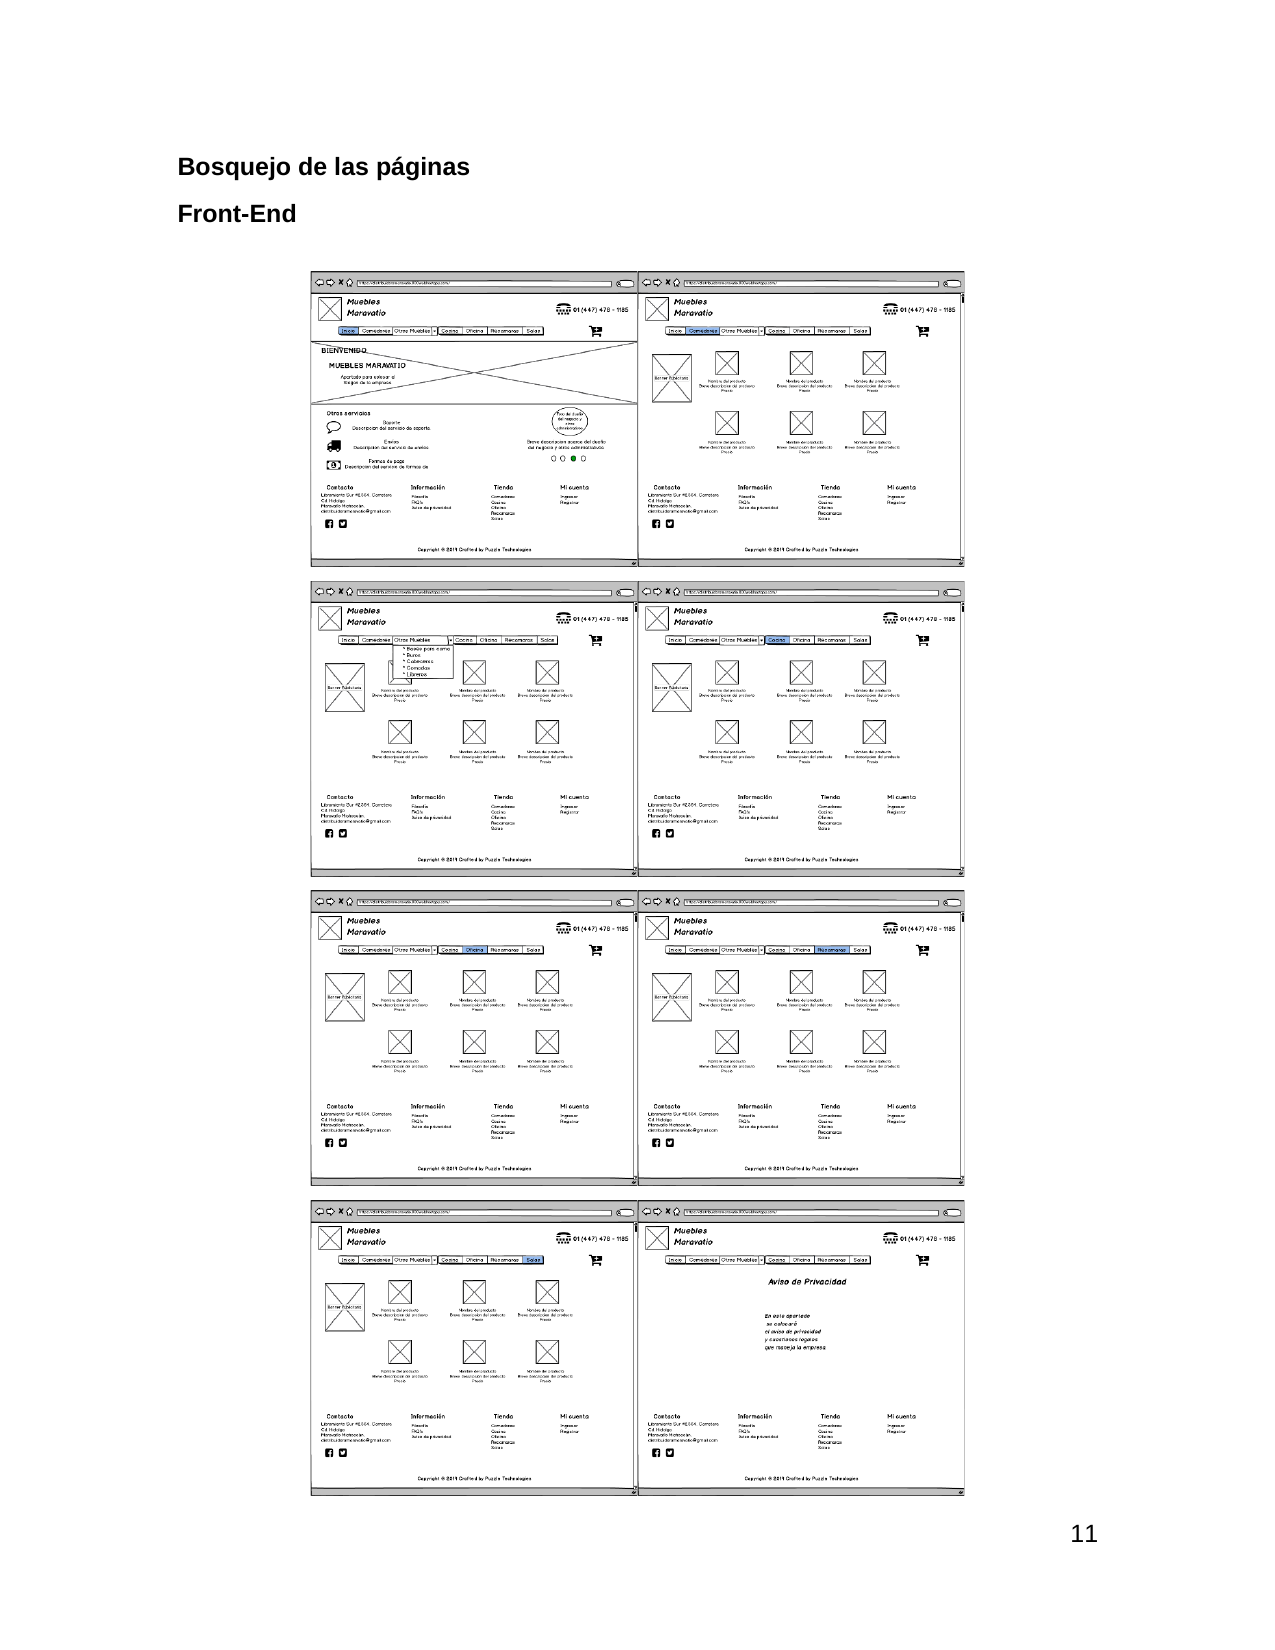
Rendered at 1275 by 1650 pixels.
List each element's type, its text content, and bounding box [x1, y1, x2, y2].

subtitle Bosquejo de las páginas [177, 152, 1098, 181]
picture [310, 271, 965, 567]
picture [310, 890, 965, 1186]
picture [310, 1200, 965, 1496]
picture [310, 581, 965, 877]
subtitle Front-End [177, 199, 1098, 228]
